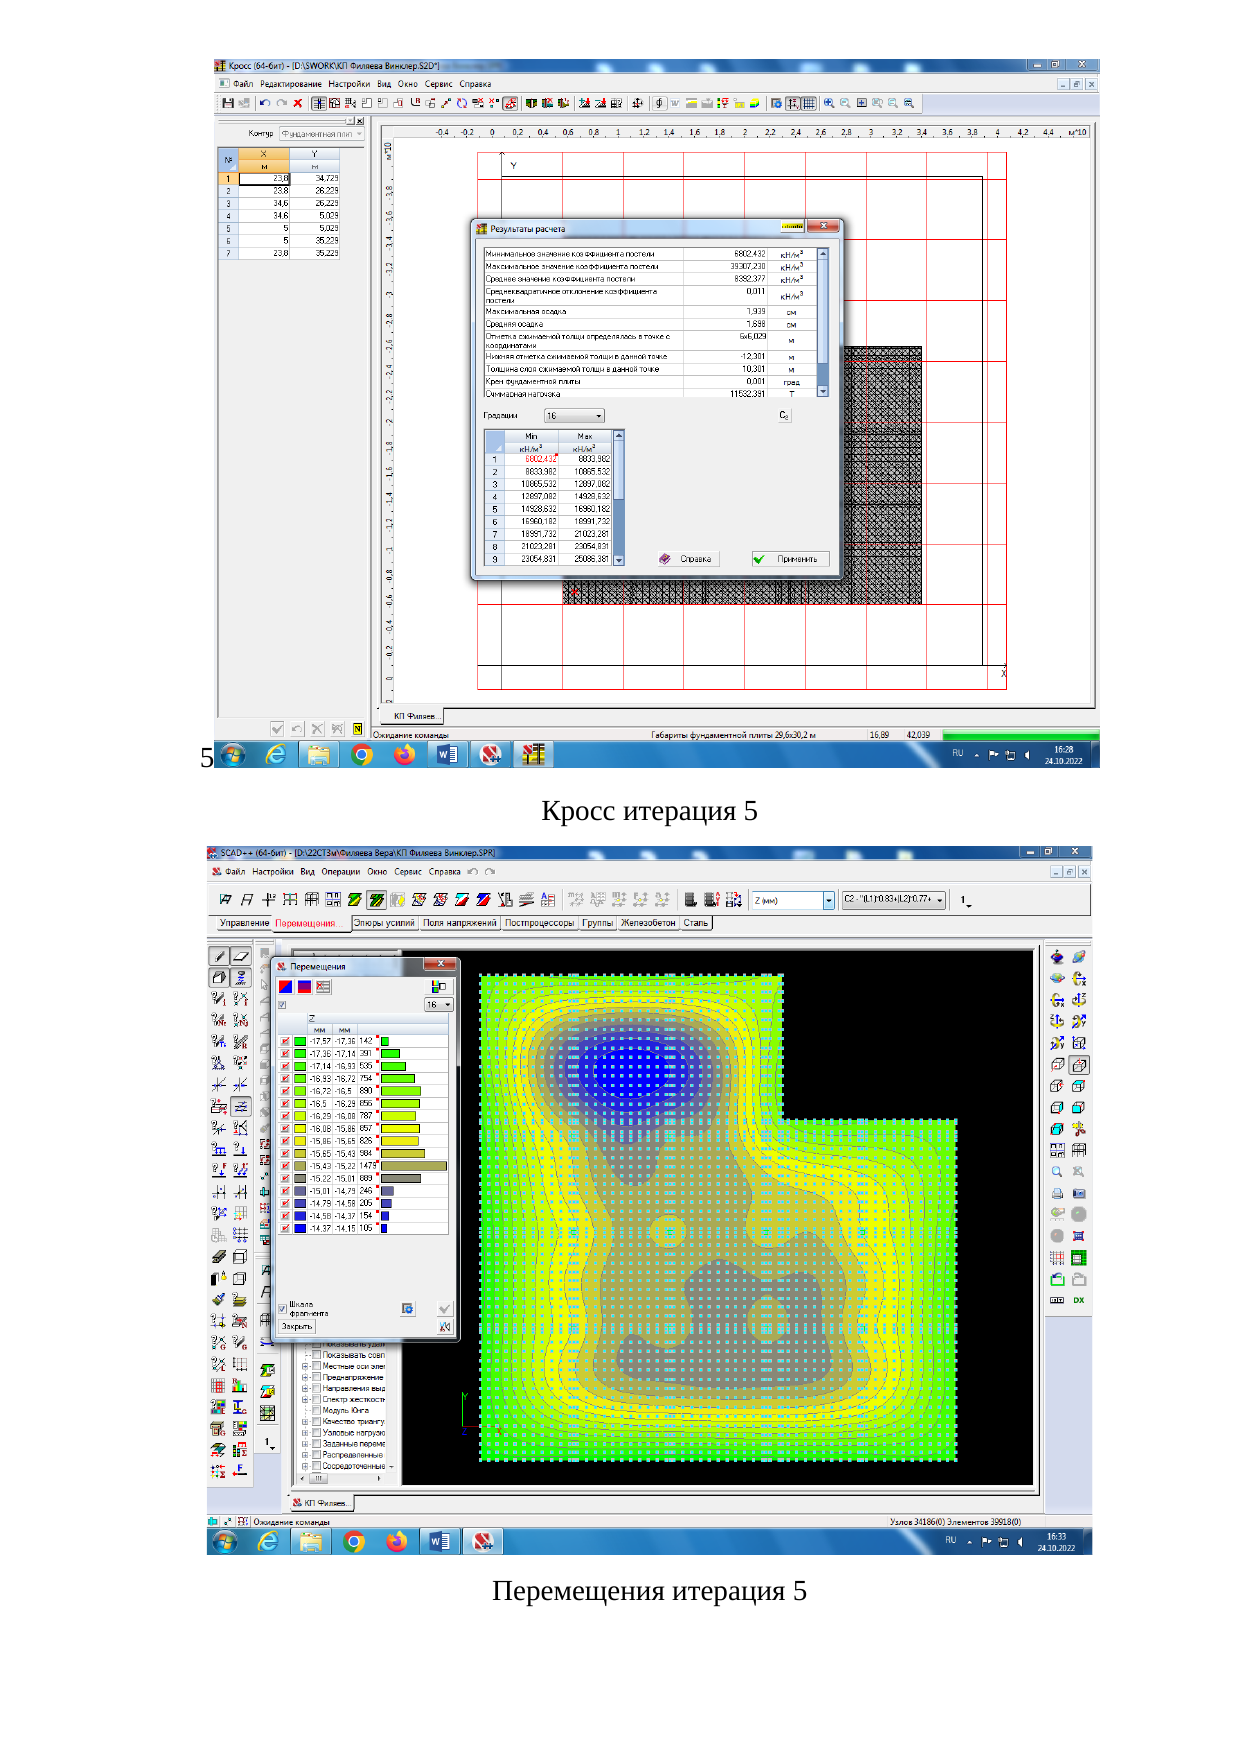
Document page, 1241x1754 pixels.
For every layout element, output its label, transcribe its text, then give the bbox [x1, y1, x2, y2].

text Перемещения итерация 5 [118, 1573, 1181, 1607]
picture [214, 59, 1100, 768]
text Кросс итерация 5 [118, 793, 1181, 827]
picture [206, 846, 1093, 1555]
